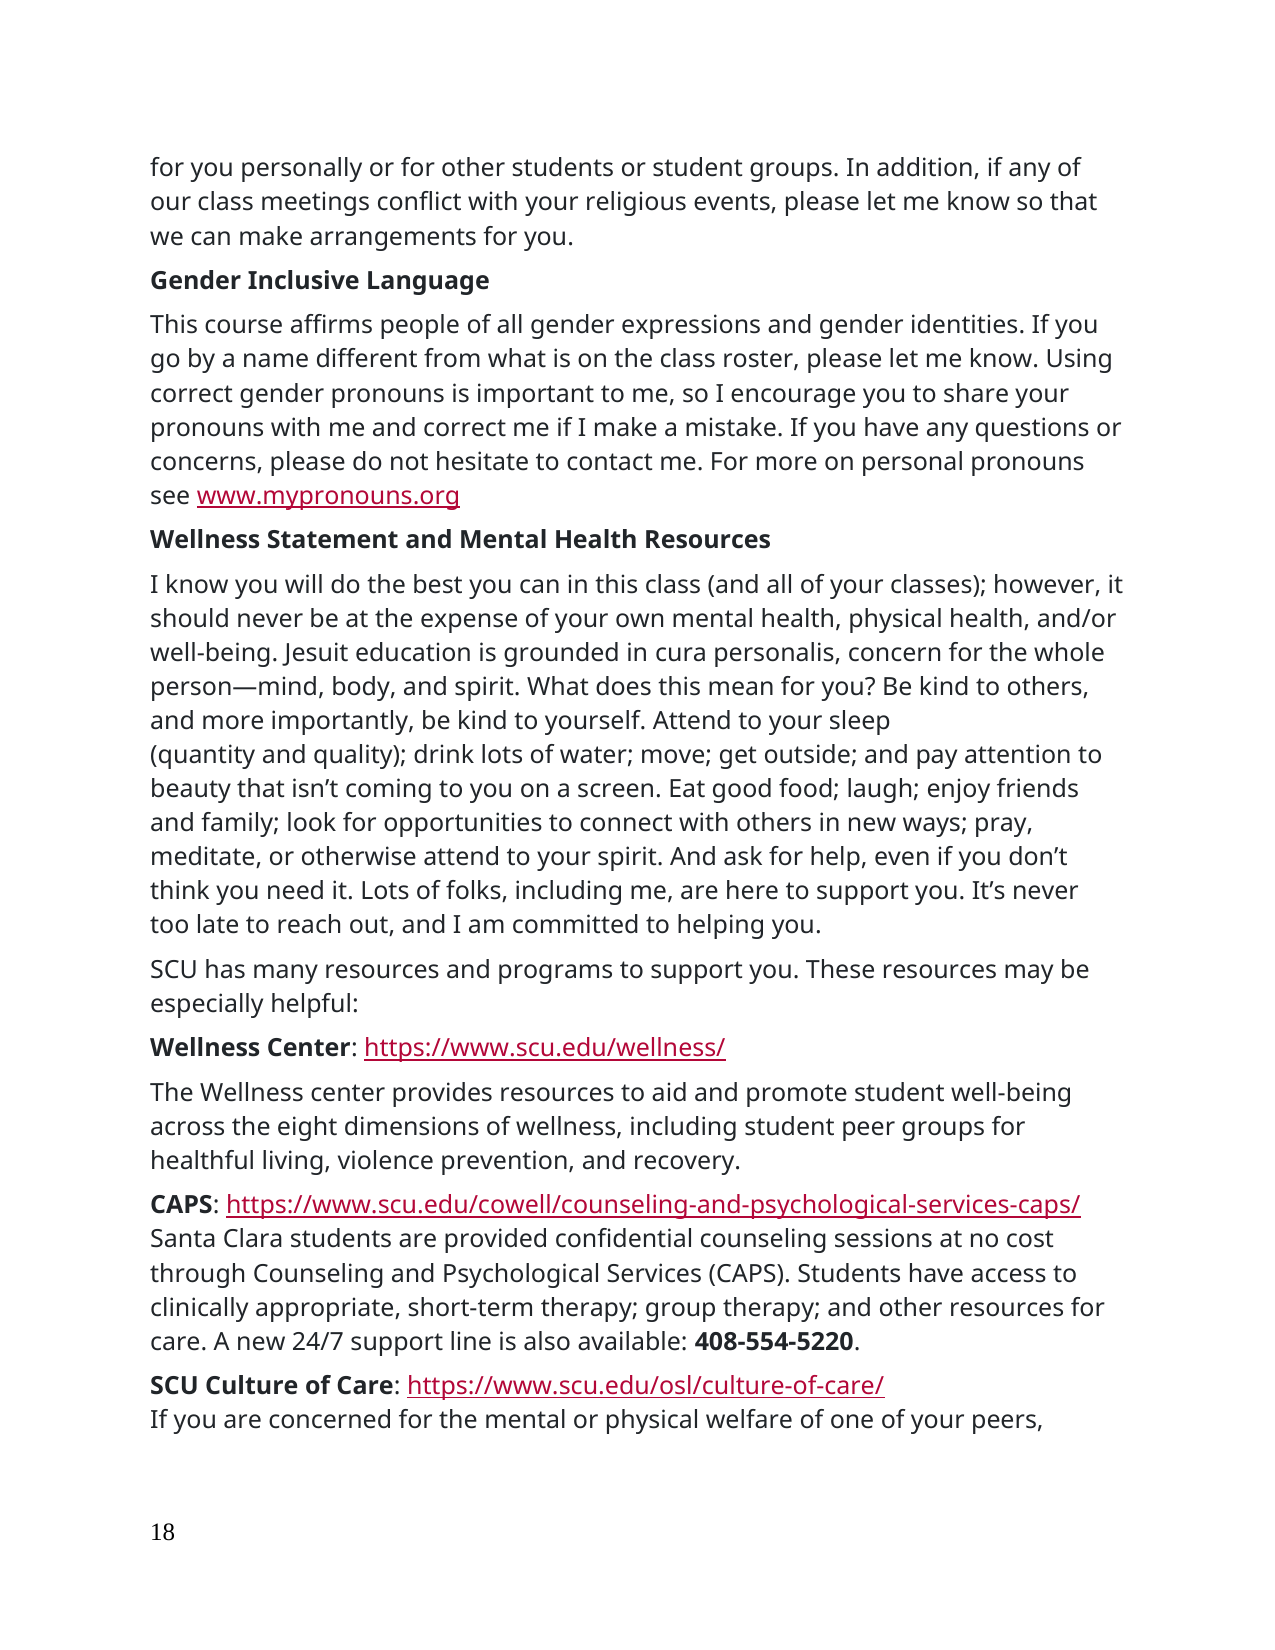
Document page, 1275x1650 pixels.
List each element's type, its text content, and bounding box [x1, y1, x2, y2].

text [150, 150, 1125, 252]
text Gender Inclusive Language [150, 263, 1125, 297]
text SCU has many resources and programs to support you. These resources may be especially helpful: [150, 951, 1125, 1019]
text I know you will do the best you can in this class (and all of your classes); however, it should never be at the expense of your own mental health, physical health, and/or well-being. Jesuit education is grounded in cura personalis, concern for the whole person—mind, body, and spirit. What does this mean for you? Be kind to others, and more importantly, be kind to yourself. Attend to your sleep (quantity and quality); drink lots of water; move; get outside; and pay attention to beauty that isn’t coming to you on a screen. Eat good food; laugh; enjoy friends and family; look for opportunities to connect with others in new ways; pray, meditate, or otherwise attend to your spirit. And ask for help, even if you don’t think you need it. Lots of folks, including me, are here to support you. It’s never too late to reach out, and I am committed to helping you. [150, 566, 1125, 941]
text Wellness Statement and Mental Health Resources [150, 522, 1125, 556]
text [150, 1368, 1125, 1436]
text Wellness Center: https://www.scu.edu/wellness/ [150, 1030, 1125, 1064]
text CAPS: https://www.scu.edu/cowell/counseling-and-psychological-services-caps/ Santa Clara students are provided confidential counseling sessions at no cost through Counseling and Psychological Services (CAPS). Students have access to clinically appropriate, short-term therapy; group therapy; and other resources for care. A new 24/7 support line is also available: 408-554-5220. [150, 1187, 1125, 1357]
text The Wellness center provides resources to aid and promote student well-being across the eight dimensions of wellness, including student peer groups for healthful living, violence prevention, and recovery. [150, 1074, 1125, 1177]
text This course affirms people of all gender expressions and gender identities. If you go by a name different from what is on the class roster, please let me know. Using correct gender pronouns is important to me, so I encourage you to share your pronouns with me and correct me if I make a mistake. If you have any questions or concerns, please do not hesitate to contact me. For more on personal pronouns see www.mypronouns.org [150, 307, 1125, 511]
